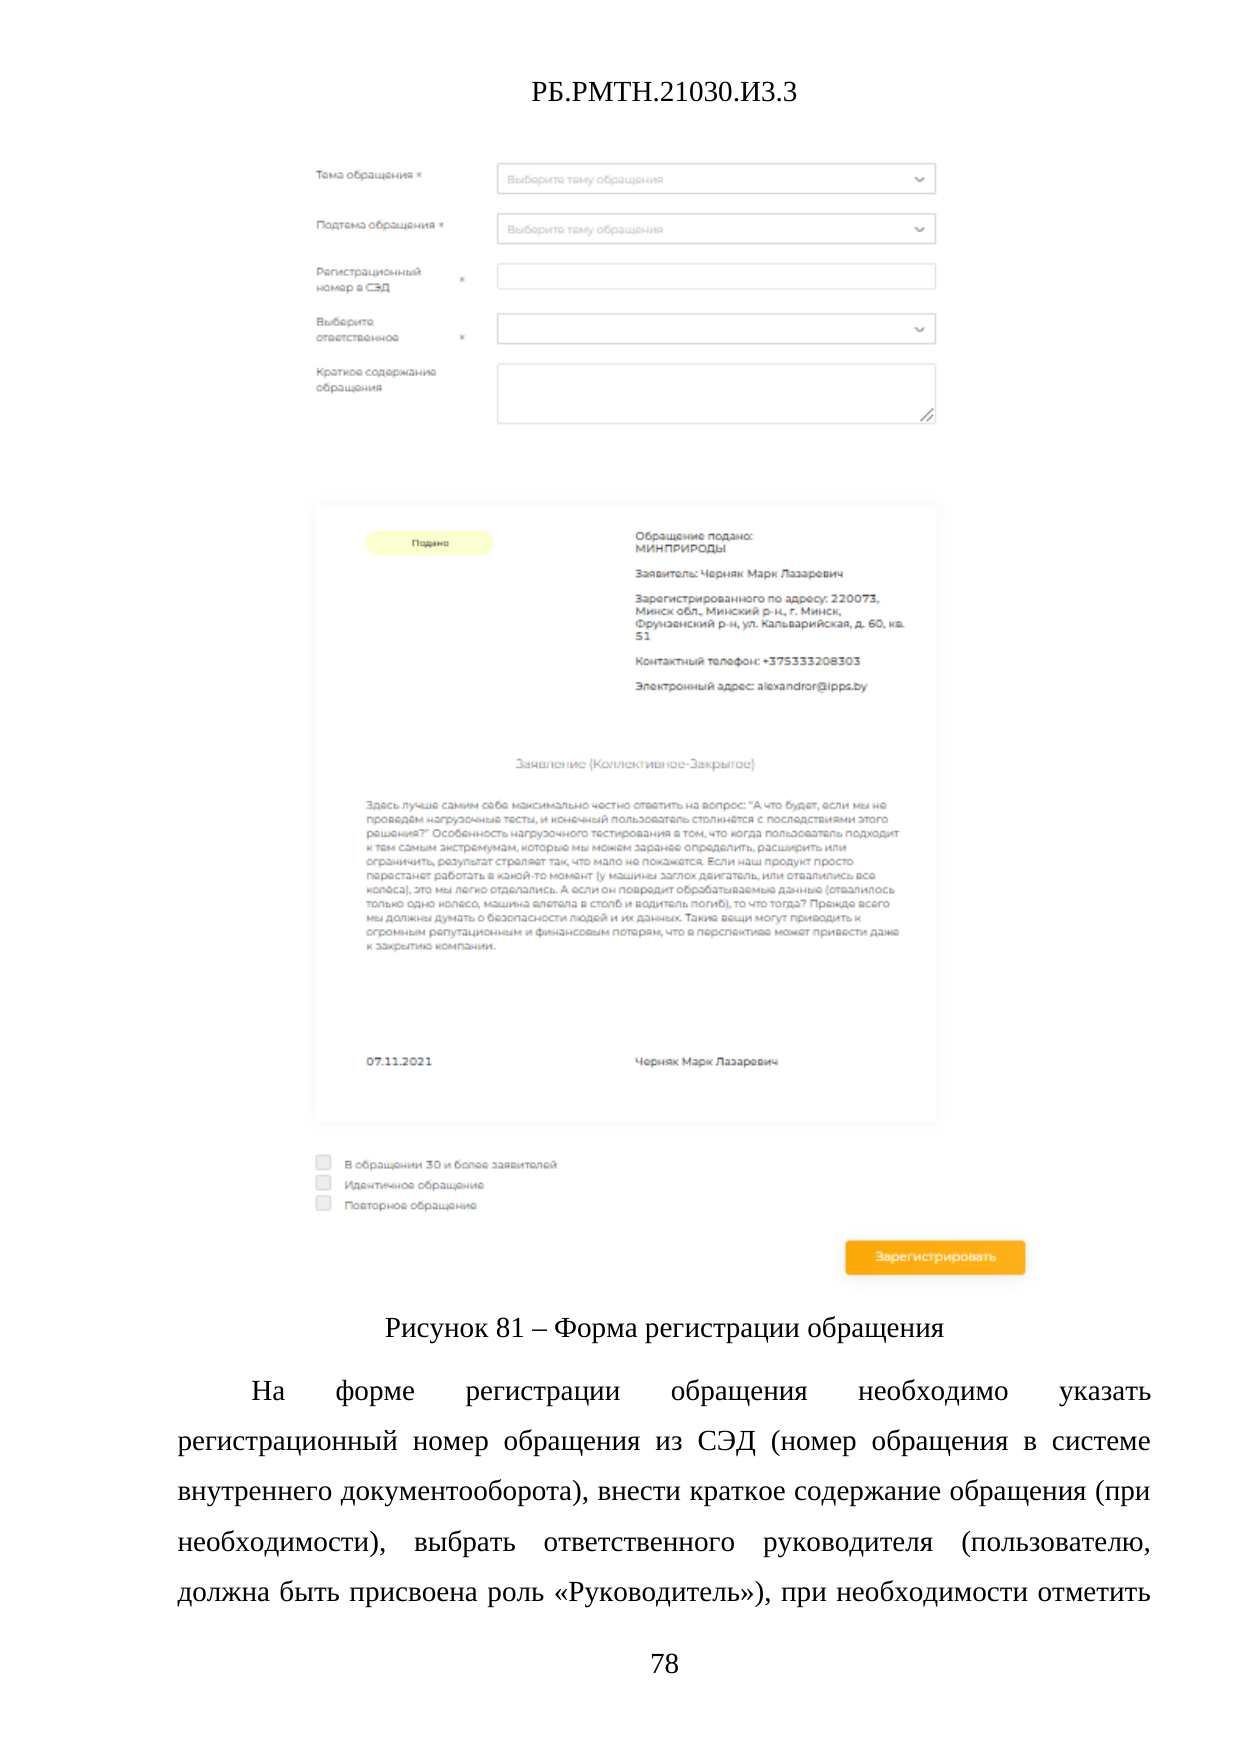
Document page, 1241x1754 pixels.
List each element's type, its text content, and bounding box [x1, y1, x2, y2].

text Рисунок 81 – Форма регистрации обращения [177, 1310, 1152, 1344]
picture [283, 132, 1046, 1294]
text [177, 1373, 1152, 1608]
